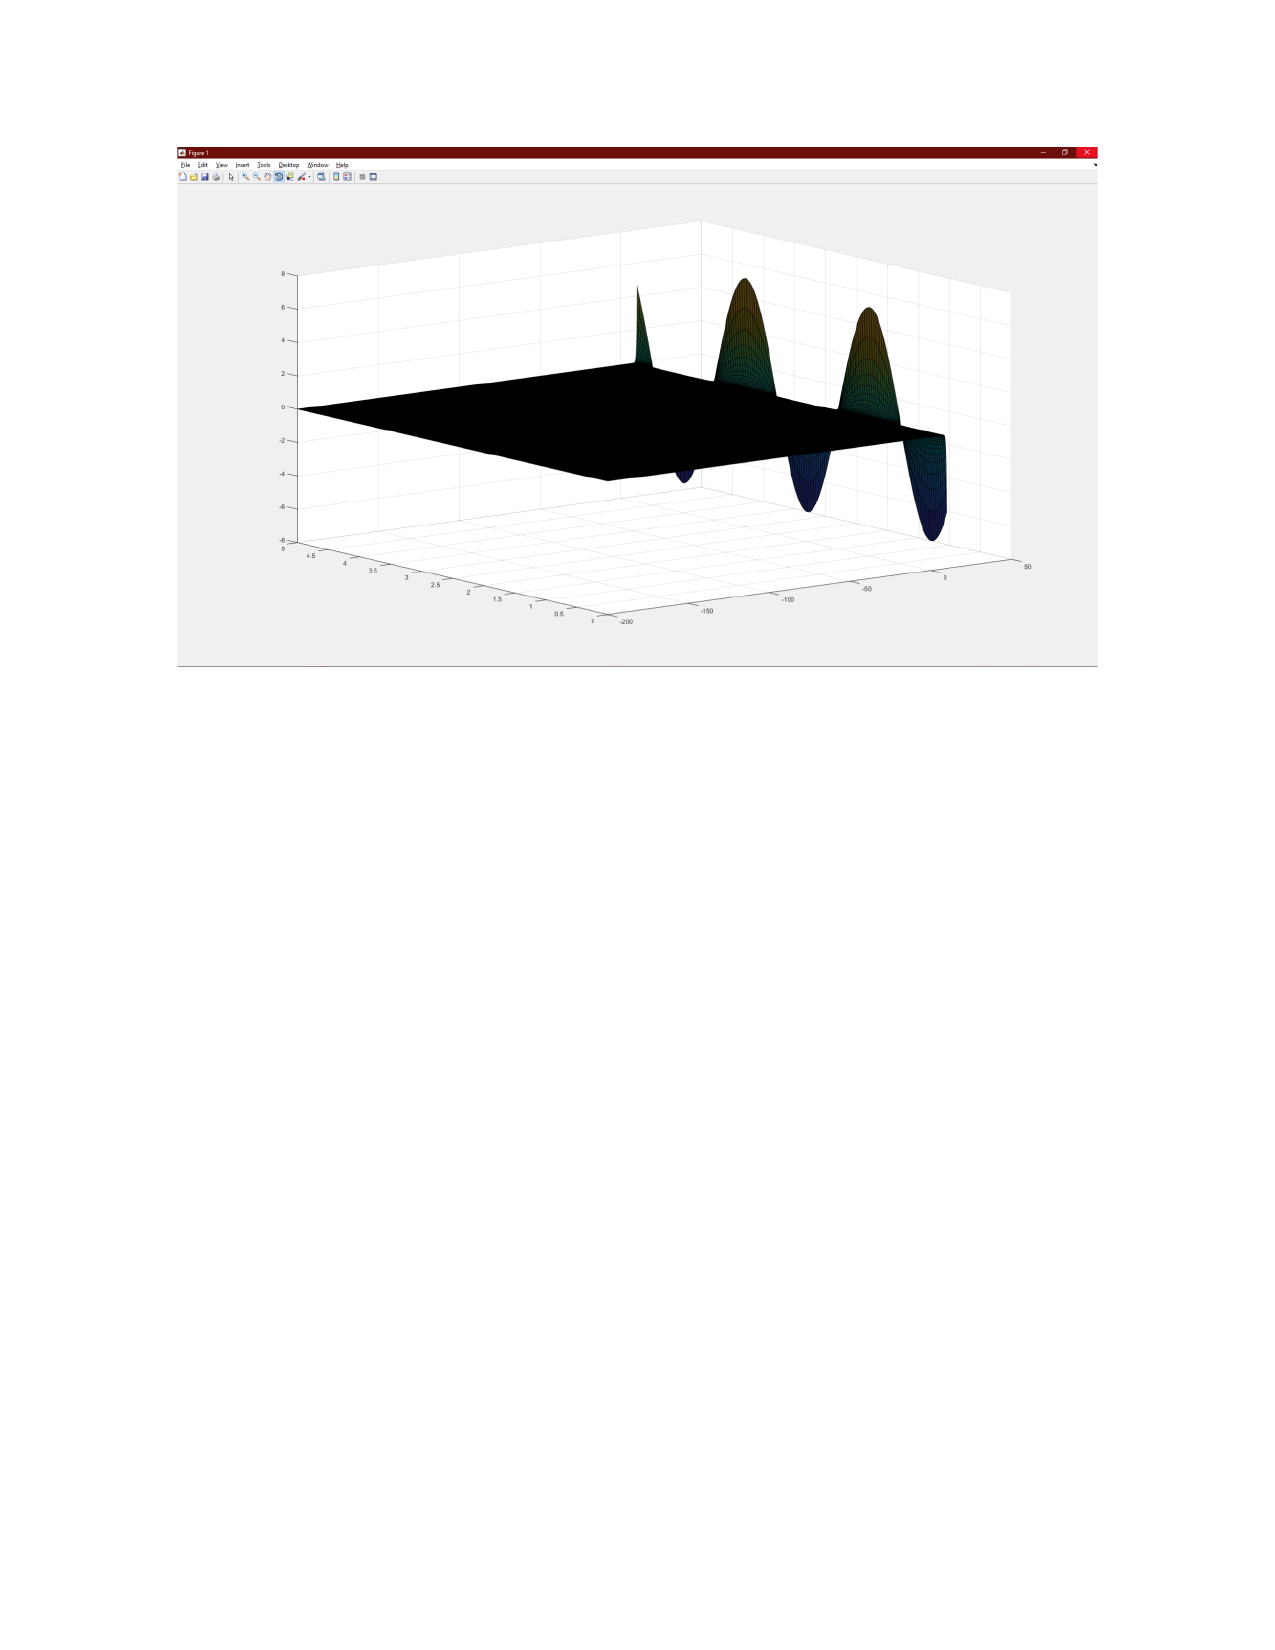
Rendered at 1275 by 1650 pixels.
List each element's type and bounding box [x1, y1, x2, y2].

picture [177, 147, 1098, 667]
